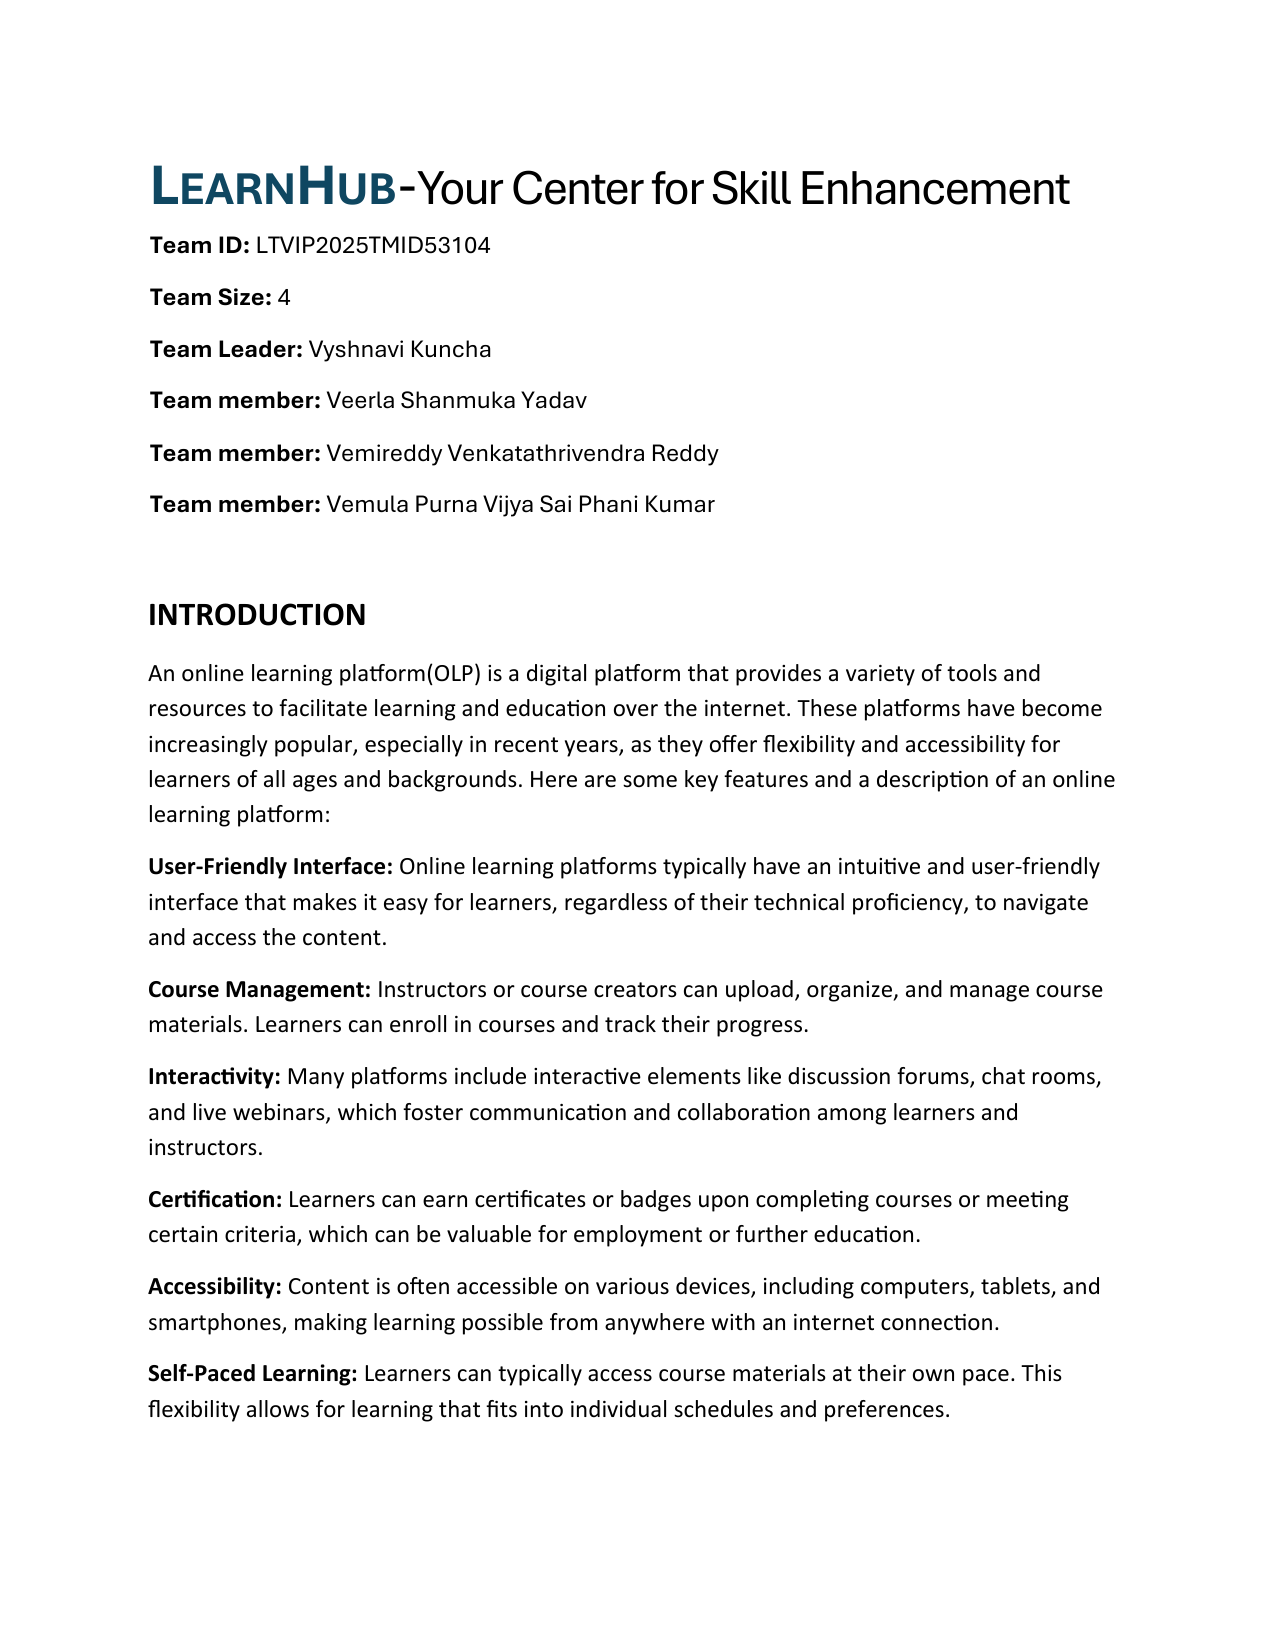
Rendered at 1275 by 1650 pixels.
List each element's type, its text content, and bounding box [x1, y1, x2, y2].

text User-Friendly Interface: Online learning platforms typically have an intuitive and user-friendly interface that makes it easy for learners, regardless of their technical proficiency, to navigate and access the content. [148, 851, 1127, 952]
text Team member: Veerla Shanmuka Yadav [150, 386, 1125, 416]
text Certification: Learners can earn certificates or badges upon completing courses or meeting certain criteria, which can be valuable for employment or further education. [148, 1183, 1127, 1249]
text Self-Paced Learning: Learners can typically access course materials at their own pace. This flexibility allows for learning that fits into individual schedules and preferences. [148, 1358, 1127, 1423]
text INTRODUCTION [148, 593, 1127, 634]
title LearnHub-Your Center for Skill Enhancement [150, 150, 1125, 221]
text Accessibility: Content is often accessible on various devices, including computers, tablets, and smartphones, making learning possible from anywhere with an internet connection. [148, 1270, 1127, 1336]
text Team member: Vemula Purna Vijya Sai Phani Kumar [150, 489, 1125, 520]
text Interactivity: Many platforms include interactive elements like discussion forums, chat rooms, and live webinars, which foster communication and collaboration among learners and instructors. [148, 1060, 1127, 1162]
text Course Management: Instructors or course creators can upload, organize, and manage course materials. Learners can enroll in courses and track their progress. [148, 973, 1127, 1039]
text Team member: Vemireddy Venkatathrivendra Reddy [150, 437, 1125, 468]
text Team ID: LTVIP2025TMID53104 [150, 229, 1125, 260]
text Team Leader: Vyshnavi Kuncha [150, 333, 1125, 364]
text An online learning platform(OLP) is a digital platform that provides a variety of tools and resources to facilitate learning and education over the internet. These platforms have become increasingly popular, especially in recent years, as they offer flexibility and accessibility for learners of all ages and backgrounds. Here are some key features and a description of an online learning platform: [148, 657, 1127, 829]
text Team Size: 4 [150, 282, 1125, 312]
